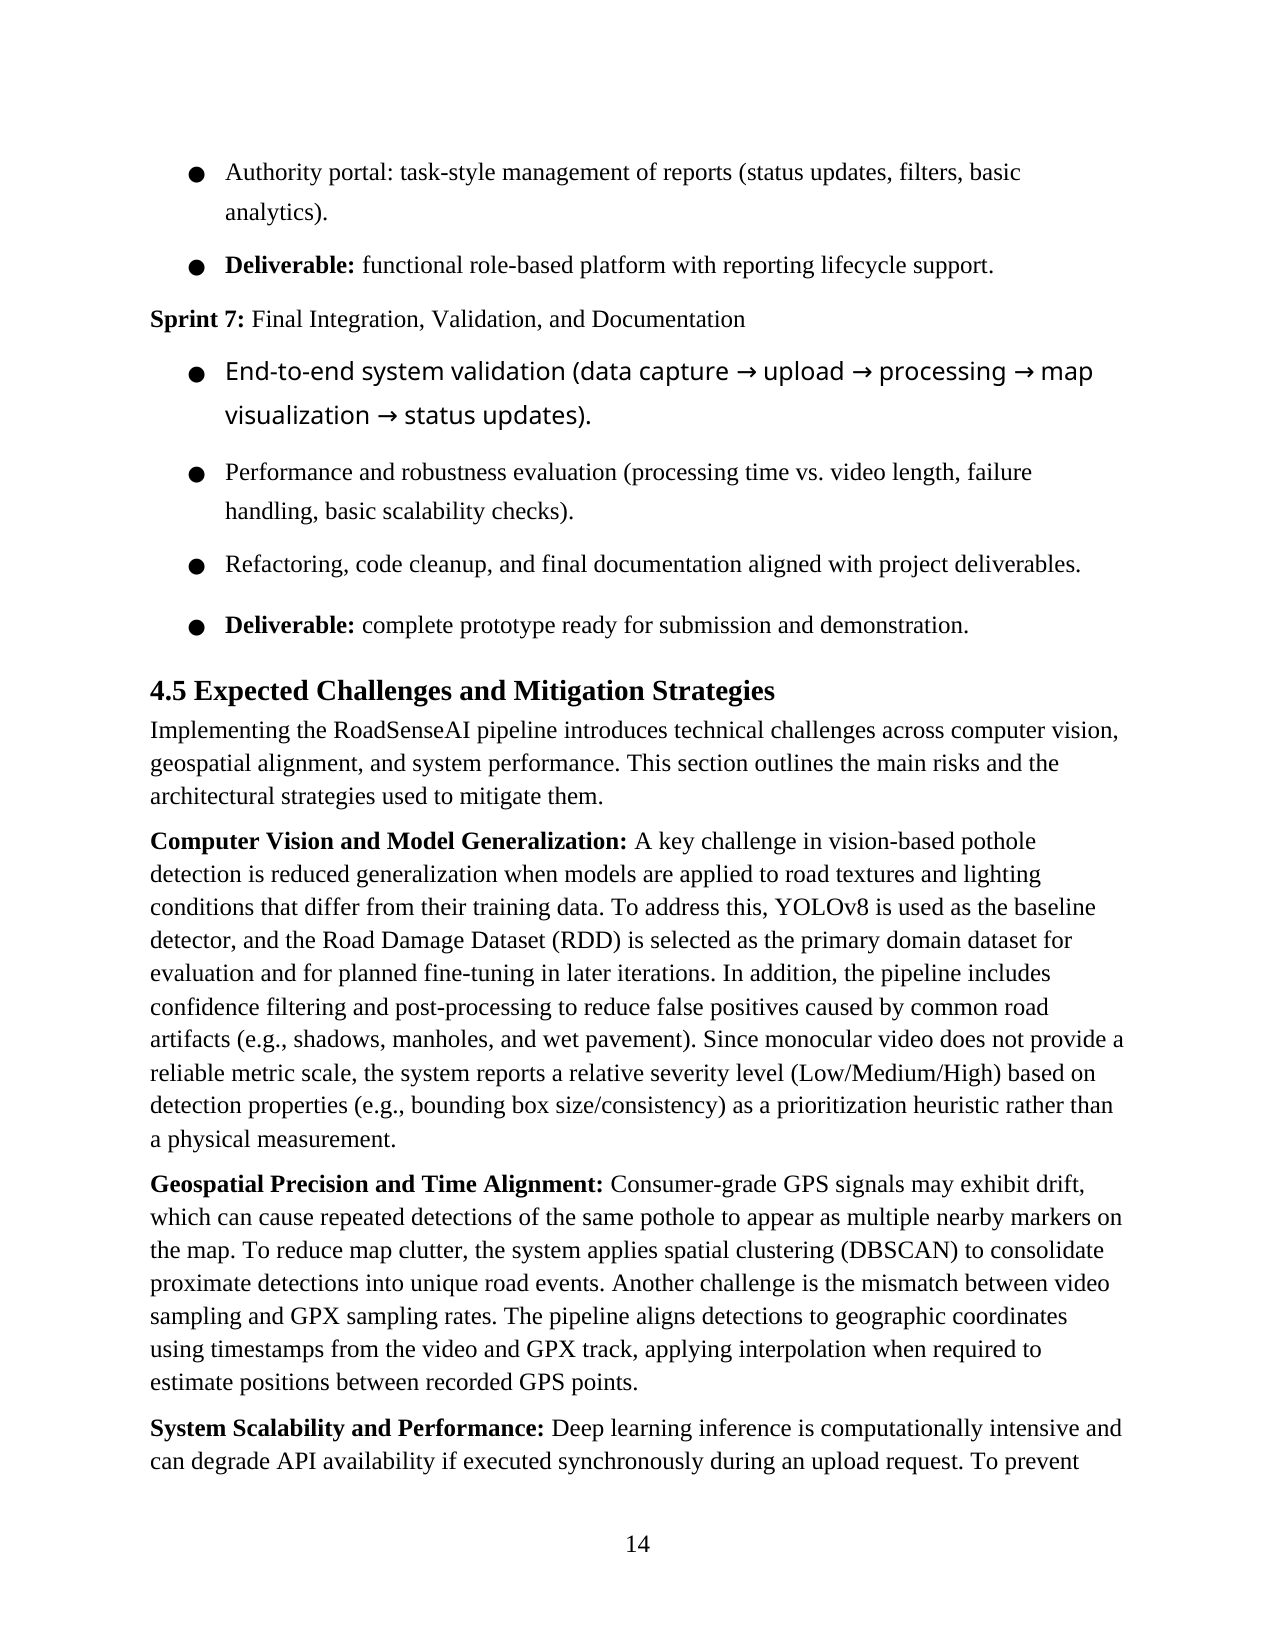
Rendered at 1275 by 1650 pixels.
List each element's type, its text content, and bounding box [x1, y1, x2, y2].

text Implementing the RoadSenseAI pipeline introduces technical challenges across computer vision, geospatial alignment, and system performance. This section outlines the main risks and the architectural strategies used to mitigate them. [150, 715, 1125, 810]
list Refactoring, code cleanup, and final documentation aligned with project deliverables. [187, 542, 1125, 584]
list Deliverable: functional role-based platform with reporting lifecycle support. [187, 242, 1125, 285]
text Sprint 7: Final Integration, Validation, and Documentation [150, 304, 1125, 333]
list Authority portal: task-style management of reports (status updates, filters, basic analytics). [187, 150, 1125, 226]
list Deliverable: complete prototype ready for submission and demonstration. [187, 603, 1125, 646]
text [150, 1413, 1125, 1474]
text Geospatial Precision and Time Alignment: Consumer-grade GPS signals may exhibit drift, which can cause repeated detections of the same pothole to appear as multiple nearby markers on the map. To reduce map clutter, the system applies spatial clustering (DBSCAN) to consolidate proximate detections into unique road events. Another challenge is the mismatch between video sampling and GPX sampling rates. The pipeline aligns detections to geographic coordinates using timestamps from the video and GPX track, applying interpolation when required to estimate positions between recorded GPS points. [150, 1169, 1125, 1396]
subtitle 4.5 Expected Challenges and Mitigation Strategies [150, 673, 1125, 707]
list Performance and robustness evaluation (processing time vs. video length, failure handling, basic scalability checks). [187, 449, 1125, 525]
text Computer Vision and Model Generalization: A key challenge in vision-based pothole detection is reduced generalization when models are applied to road textures and lighting conditions that differ from their training data. To address this, YOLOv8 is used as the baseline detector, and the Road Damage Dataset (RDD) is selected as the primary domain dataset for evaluation and for planned fine-tuning in later iterations. In addition, the pipeline includes confidence filtering and post-processing to reduce false positives caused by common road artifacts (e.g., shadows, manholes, and wet pavement). Since monocular video does not provide a reliable metric scale, the system reports a relative severity level (Low/Medium/High) based on detection properties (e.g., bounding box size/consistency) as a prioritization heuristic rather than a physical measurement. [150, 826, 1125, 1152]
